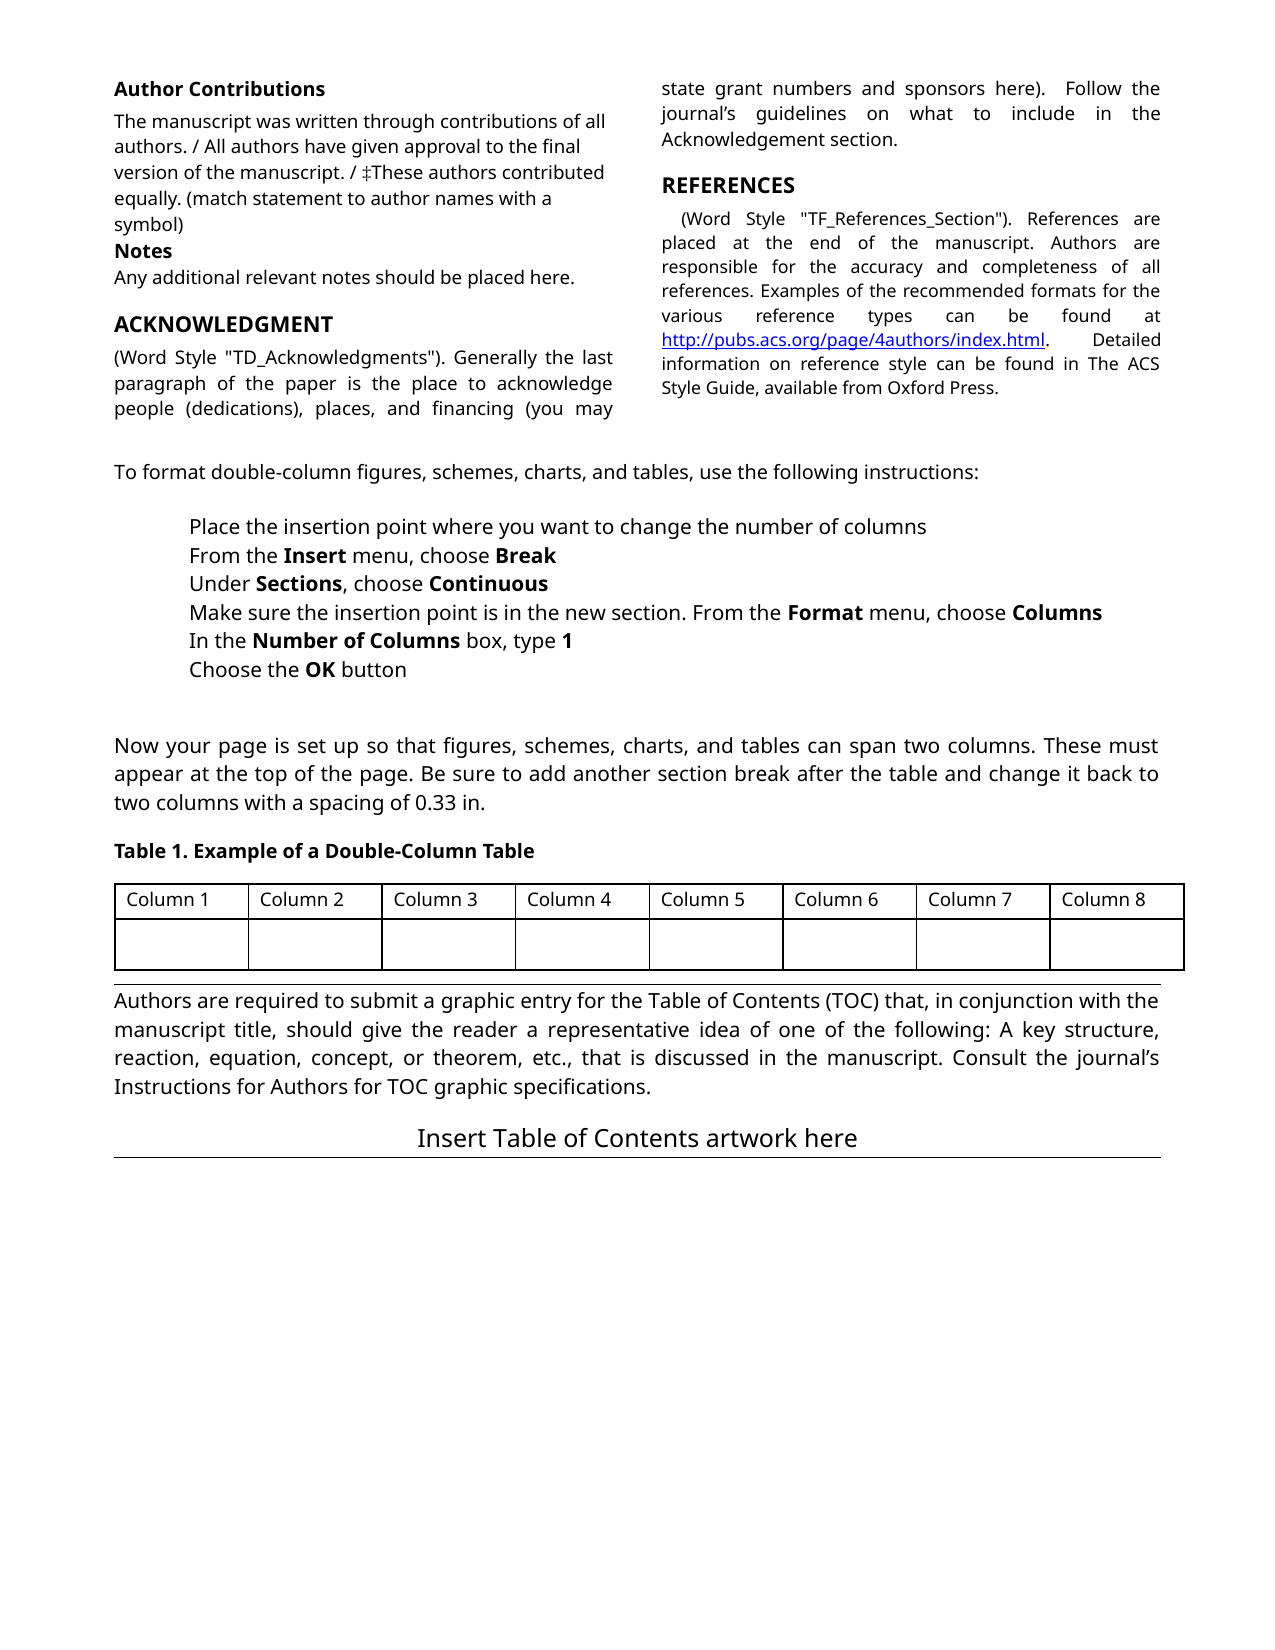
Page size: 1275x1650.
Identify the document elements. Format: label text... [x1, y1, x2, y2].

text Under Sections, choose Continuous [114, 569, 1161, 598]
title Table 1. Example of a Double-Column Table [114, 837, 1161, 864]
text Make sure the insertion point is in the new section. From the Format menu, choose Columns [114, 598, 1161, 626]
table_header Column 8 [1051, 885, 1183, 918]
table_cell [116, 920, 248, 969]
title REFERENCES [661, 170, 1161, 200]
text (Word Style "TD_Acknowledgments"). Generally the last paragraph of the paper is the place to acknowledge people (dedications), places, and financing (you may state grant numbers and sponsors here). Follow the journal’s guidelines on what to include in the Acknowledgement section. [114, 344, 613, 421]
table_cell [383, 920, 515, 969]
text The manuscript was written through contributions of all authors. / All authors have given approval to the final version of the manuscript. / ‡These authors contributed equally. (match statement to author names with a symbol) [114, 108, 613, 237]
subtitle Author Contributions [114, 75, 613, 102]
table_header Column 2 [249, 885, 381, 918]
table_cell [917, 920, 1049, 969]
text Place the insertion point where you want to change the number of columns [114, 512, 1161, 541]
text To format double-column figures, schemes, charts, and tables, use the following instructions: [114, 458, 1161, 486]
text (Word Style "TD_Acknowledgments"). Generally the last paragraph of the paper is the place to acknowledge people (dedications), places, and financing (you may state grant numbers and sponsors here). Follow the journal’s guidelines on what to include in the Acknowledgement section. [661, 75, 1161, 152]
table_cell [650, 920, 782, 969]
table_cell [516, 920, 649, 969]
table_header Column 5 [650, 885, 782, 918]
text Now your page is set up so that figures, schemes, charts, and tables can span two columns. These must appear at the top of the page. Be sure to add another section break after the table and change it back to two columns with a spacing of 0.33 in. [114, 731, 1161, 816]
table_cell [1051, 920, 1183, 969]
table_header Column 3 [383, 885, 515, 918]
table_header Column 6 [784, 885, 916, 918]
text From the Insert menu, choose Break [114, 541, 1161, 569]
text Choose the OK button [114, 655, 1161, 683]
table_header Column 7 [917, 885, 1049, 918]
text (Word Style "TF_References_Section"). References are placed at the end of the manuscript. Authors are responsible for the accuracy and completeness of all references. Examples of the recommended formats for the various reference types can be found at http://pubs.acs.org/page/4authors/index.html. Detailed information on reference style can be found in The ACS Style Guide, available from Oxford Press. [661, 206, 1161, 400]
text Authors are required to submit a graphic entry for the Table of Contents (TOC) that, in conjunction with the manuscript title, should give the reader a representative idea of one of the following: A key structure, reaction, equation, concept, or theorem, etc., that is discussed in the manuscript. Consult the journal’s Instructions for Authors for TOC graphic specifications. [114, 985, 1161, 1100]
table_header Column 1 [116, 885, 248, 918]
text In the Number of Columns box, type 1 [114, 626, 1161, 655]
table_header Column 4 [516, 885, 649, 918]
table_cell [784, 920, 916, 969]
title ACKNOWLEDGMENT [114, 308, 613, 338]
table_cell [249, 920, 381, 969]
text Insert Table of Contents artwork here [114, 1121, 1161, 1157]
text Notes Any additional relevant notes should be placed here. [114, 237, 613, 290]
